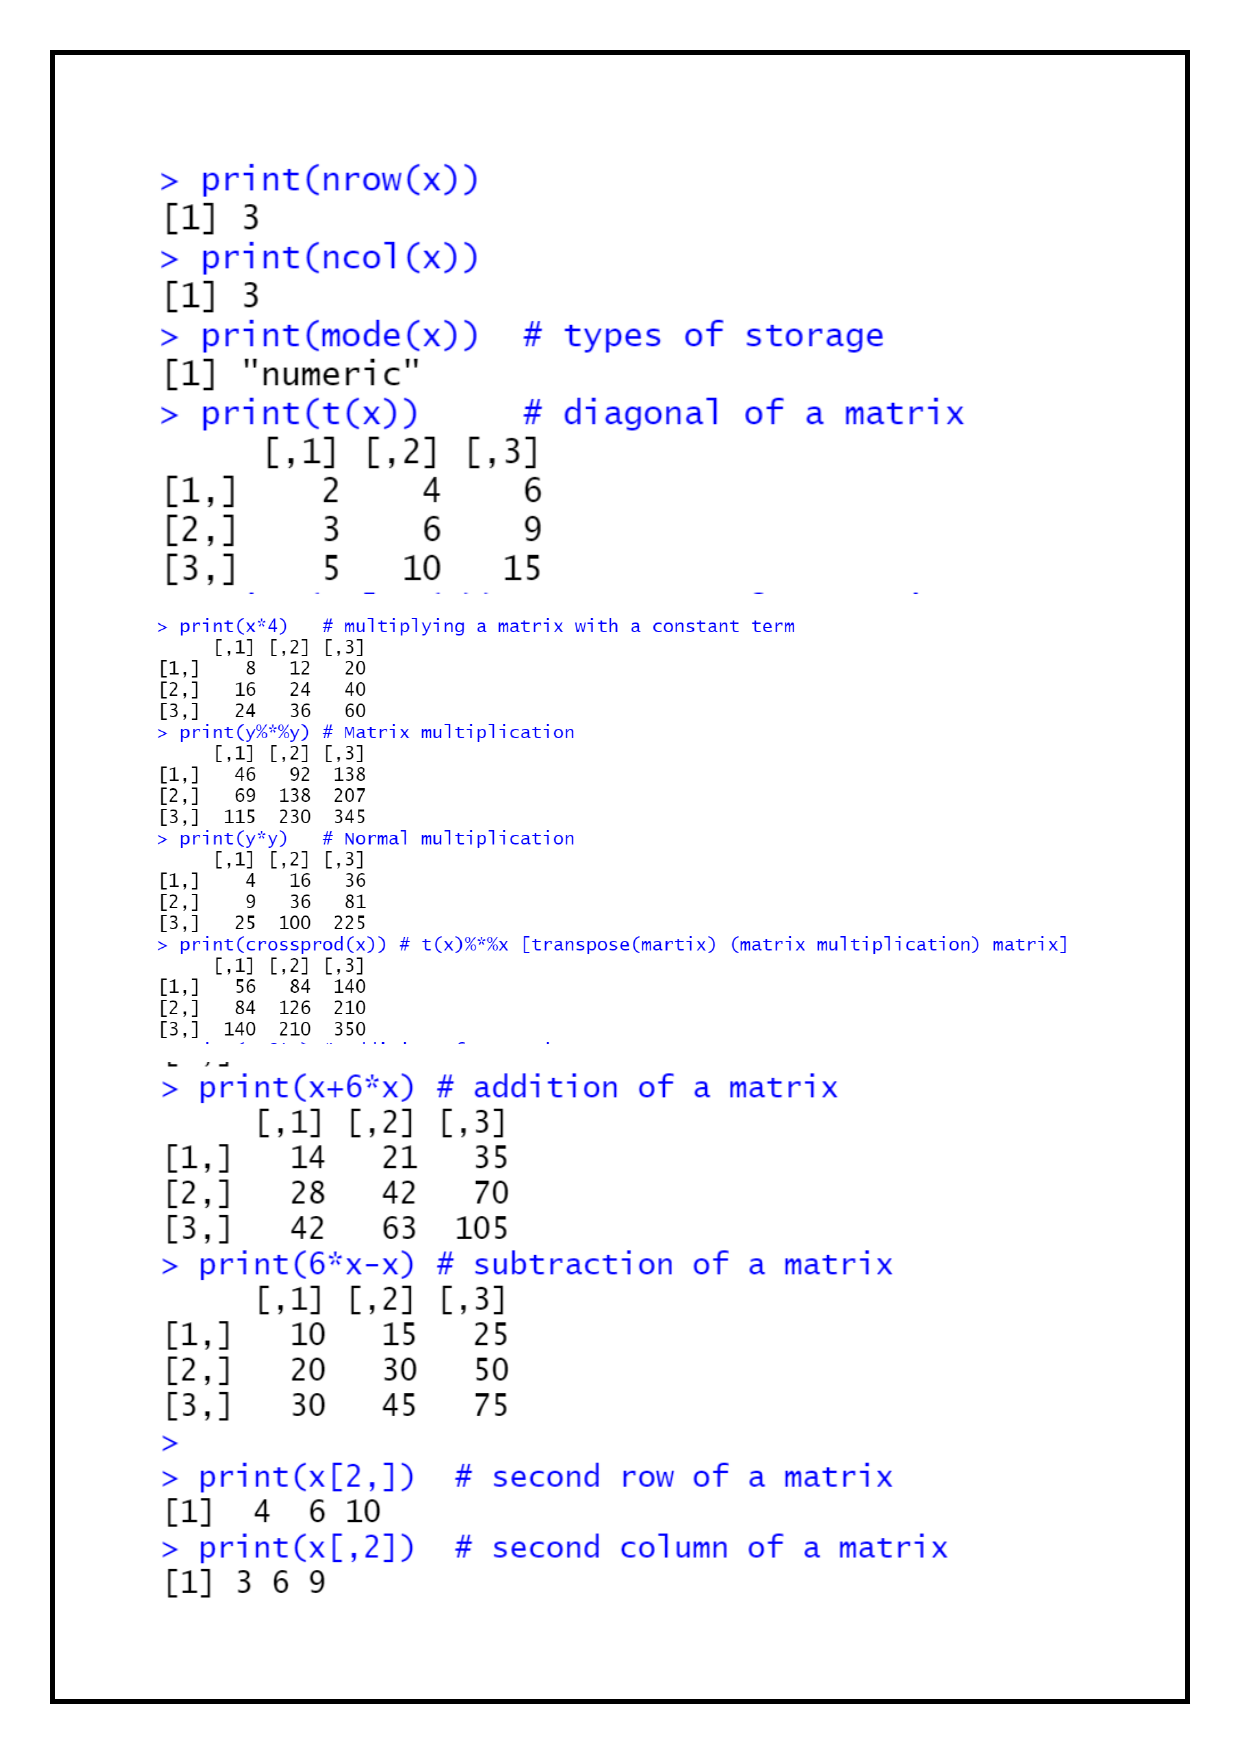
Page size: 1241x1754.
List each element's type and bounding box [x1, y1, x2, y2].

picture [150, 612, 1082, 1044]
picture [150, 150, 1046, 594]
picture [150, 1062, 974, 1601]
